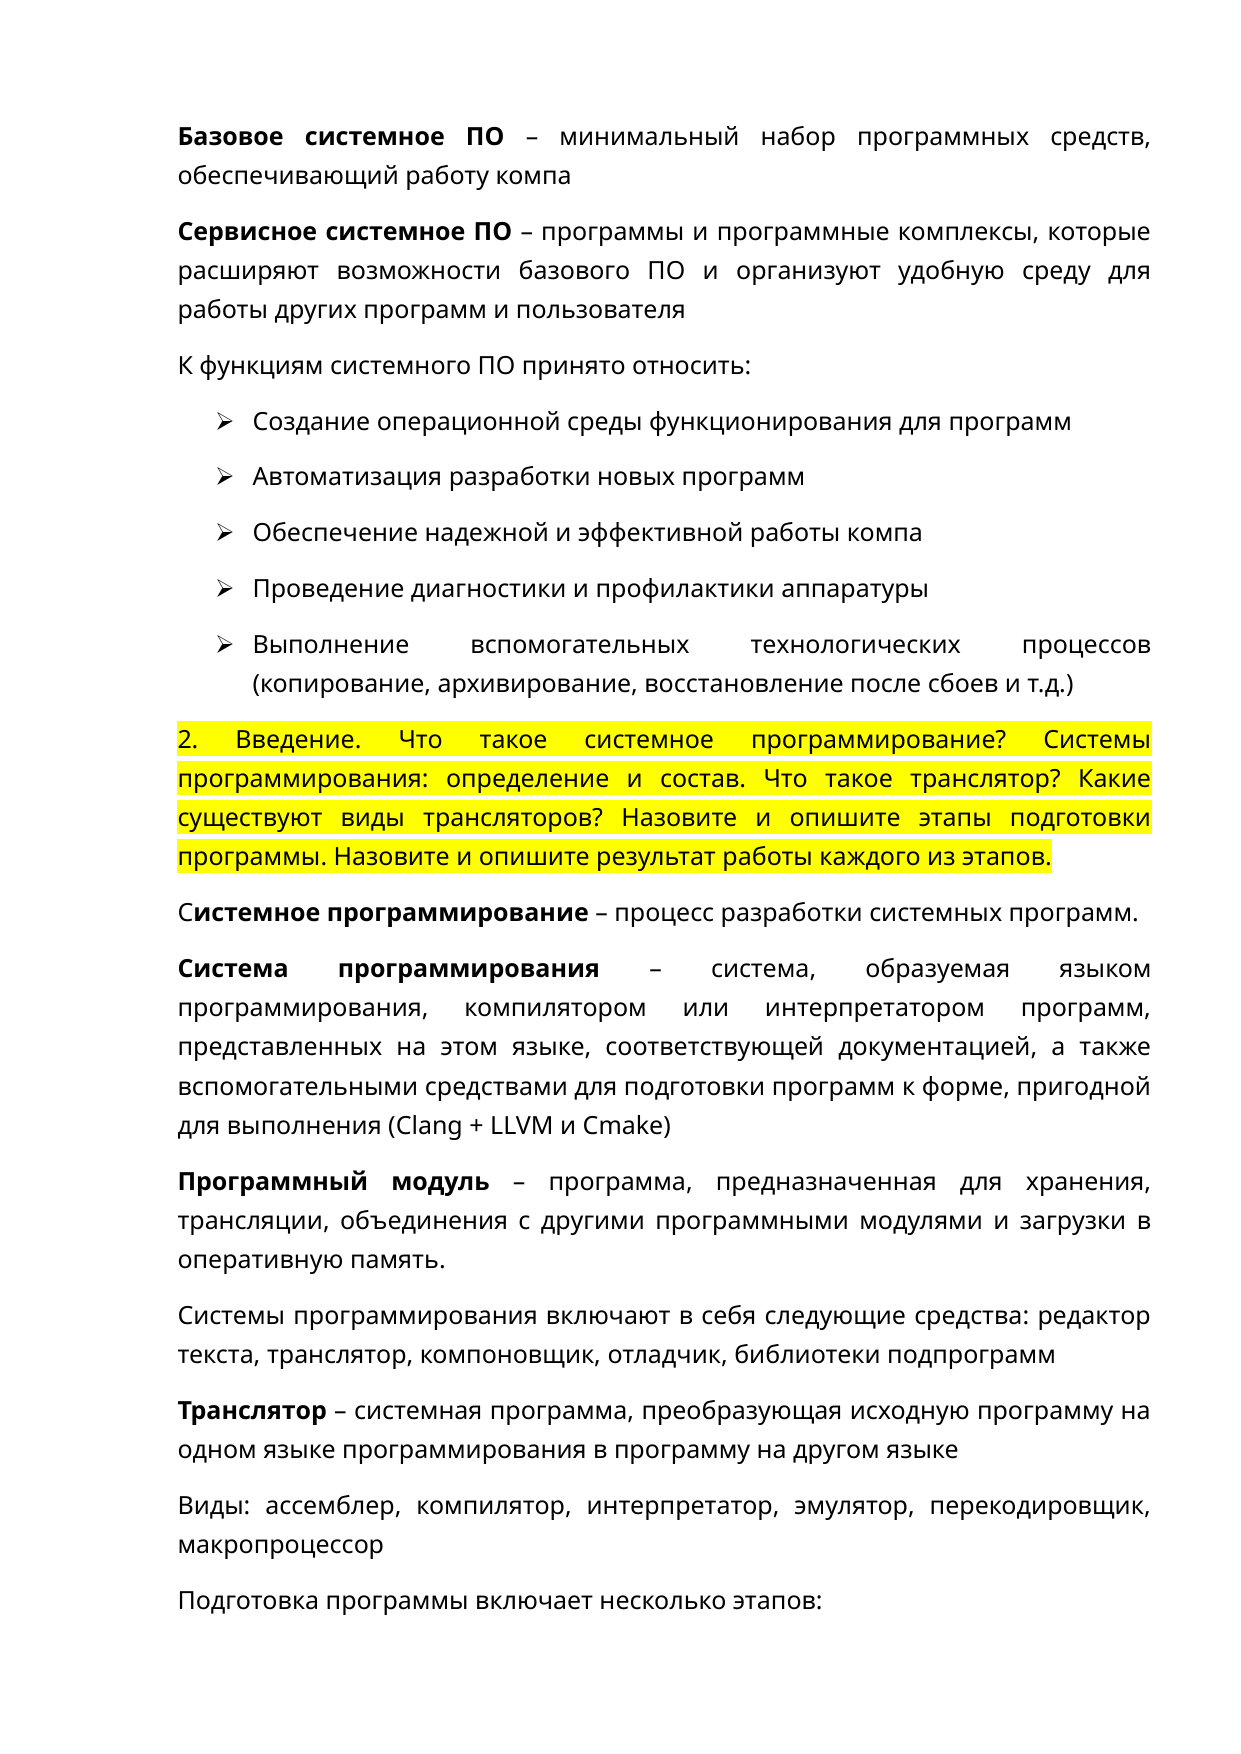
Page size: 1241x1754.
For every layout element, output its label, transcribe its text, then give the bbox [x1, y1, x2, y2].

list Автоматизация разработки новых программ [215, 459, 1152, 493]
text Программный модуль – программа, предназначенная для хранения, трансляции, объединения с другими программными модулями и загрузки в оперативную память. [177, 1163, 1152, 1276]
text Система программирования – система, образуемая языком программирования, компилятором или интерпретатором программ, представленных на этом языке, соответствующей документацией, а также вспомогательными средствами для подготовки программ к форме, пригодной для выполнения (Clang + LLVM и Cmake) [177, 951, 1152, 1141]
list Обеспечение надежной и эффективной работы компа [215, 515, 1152, 549]
text Сервисное системное ПО – программы и программные комплексы, которые расширяют возможности базового ПО и организуют удобную среду для работы других программ и пользователя [177, 213, 1152, 326]
list Выполнение вспомогательных технологических процессов (копирование, архивирование, восстановление после сбоев и т.д.) [215, 626, 1152, 700]
text 2. Введение. Что такое системное программирование? Системы программирования: определение и состав. Что такое транслятор? Какие существуют виды трансляторов? Назовите и опишите этапы подготовки программы. Назовите и опишите результат работы каждого из этапов. [177, 834, 1152, 873]
text Базовое системное ПО – минимальный набор программных средств, обеспечивающий работу компа [177, 118, 1152, 191]
text К функциям системного ПО принято относить: [177, 347, 1152, 381]
text Транслятор – системная программа, преобразующая исходную программу на одном языке программирования в программу на другом языке [177, 1392, 1152, 1466]
text Системное программирование – процесс разработки системных программ. [177, 895, 1152, 929]
list Проведение диагностики и профилактики аппаратуры [215, 571, 1152, 605]
text Виды: ассемблер, компилятор, интерпретатор, эмулятор, перекодировщик, макропроцессор [177, 1487, 1152, 1561]
list Создание операционной среды функционирования для программ [215, 403, 1152, 437]
text Подготовка программы включает несколько этапов: [177, 1582, 1152, 1616]
text Системы программирования включают в себя следующие средства: редактор текста, транслятор, компоновщик, отладчик, библиотеки подпрограмм [177, 1297, 1152, 1371]
